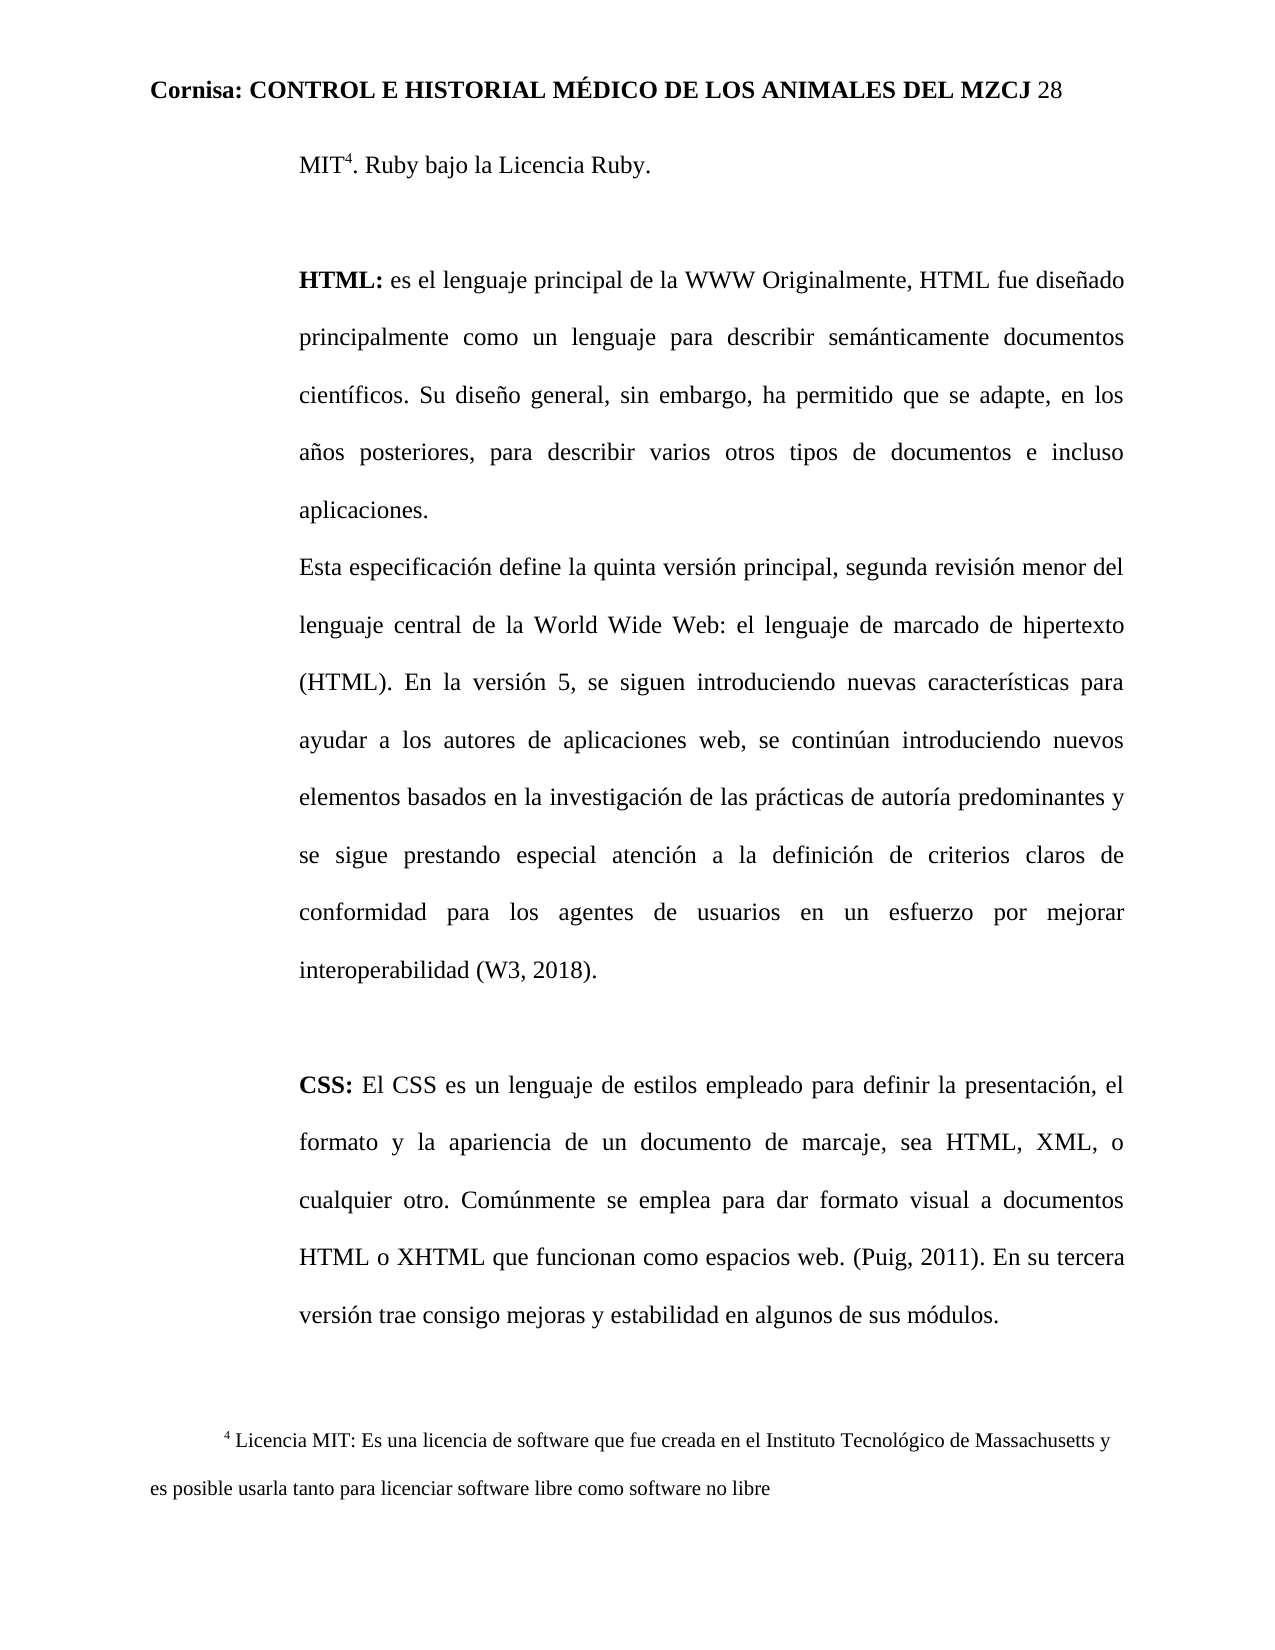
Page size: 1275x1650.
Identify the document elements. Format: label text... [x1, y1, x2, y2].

list Esta especificación define la quinta versión principal, segunda revisión menor del lenguaje central de la World Wide Web: el lenguaje de marcado de hipertexto (HTML). En la versión 5, se siguen introduciendo nuevas características para ayudar a los autores de aplicaciones web, se continúan introduciendo nuevos elementos basados ​​en la investigación de las prácticas de autoría predominantes y se sigue prestando especial atención a la definición de criterios claros de conformidad para los agentes de usuarios en un esfuerzo por mejorar interoperabilidad . [299, 552, 1125, 984]
list CSS: El CSS es un lenguaje de estilos empleado para definir la presentación, el formato y la apariencia de un documento de marcaje, sea HTML, XML, o cualquier otro. Comúnmente se emplea para dar formato visual a documentos HTML o XHTML que funcionan como espacios web.. En su tercera versión trae consigo mejoras y estabilidad en algunos de sus módulos. [299, 1070, 1125, 1329]
list HTML: es el lenguaje principal de la WWW Originalmente, HTML fue diseñado principalmente como un lenguaje para describir semánticamente documentos científicos. Su diseño general, sin embargo, ha permitido que se adapte, en los años posteriores, para describir varios otros tipos de documentos e incluso aplicaciones. [299, 265, 1125, 524]
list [299, 150, 1125, 179]
